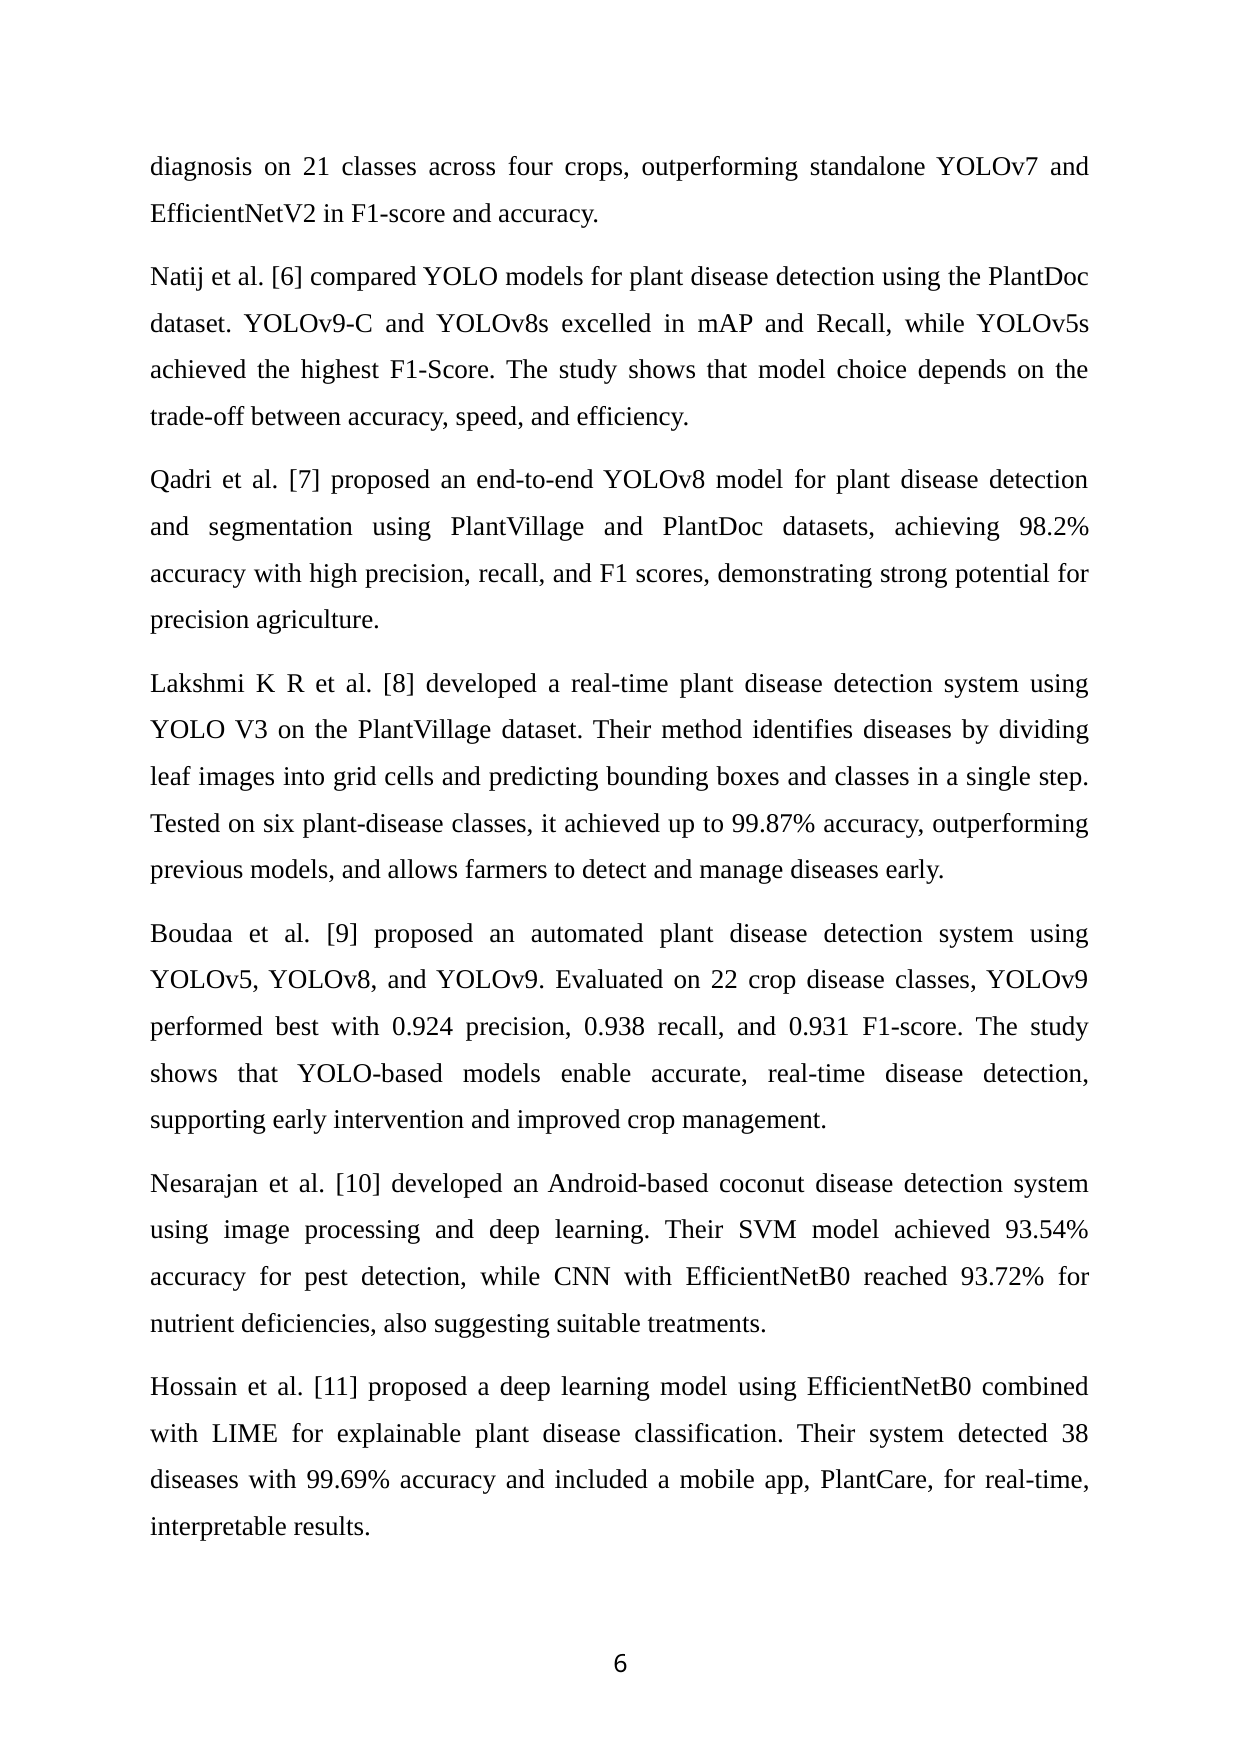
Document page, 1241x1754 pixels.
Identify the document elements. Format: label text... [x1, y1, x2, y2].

text Lakshmi K R et al. [8] developed a real-time plant disease detection system using YOLO V3 on the PlantVillage dataset. Their method identifies diseases by dividing leaf images into grid cells and predicting bounding boxes and classes in a single step. Tested on six plant-disease classes, it achieved up to 99.87% accuracy, outperforming previous models, and allows farmers to detect and manage diseases early. [150, 667, 1090, 884]
text Qadri et al. [7] proposed an end-to-end YOLOv8 model for plant disease detection and segmentation using PlantVillage and PlantDoc datasets, achieving 98.2% accuracy with high precision, recall, and F1 scores, demonstrating strong potential for precision agriculture. [150, 463, 1090, 634]
text Natij et al. [6] compared YOLO models for plant disease detection using the PlantDoc dataset. YOLOv9-C and YOLOv8s excelled in mAP and Recall, while YOLOv5s achieved the highest F1-Score. The study shows that model choice depends on the trade-off between accuracy, speed, and efficiency. [150, 260, 1090, 431]
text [150, 150, 1090, 228]
text Hossain et al. [11] proposed a deep learning model using EfficientNetB0 combined with LIME for explainable plant disease classification. Their system detected 38 diseases with 99.69% accuracy and included a mobile app, PlantCare, for real-time, interpretable results. [150, 1370, 1090, 1541]
text Boudaa et al. [9] proposed an automated plant disease detection system using YOLOv5, YOLOv8, and YOLOv9. Evaluated on 22 crop disease classes, YOLOv9 performed best with 0.924 precision, 0.938 recall, and 0.931 F1-score. The study shows that YOLO-based models enable accurate, real-time disease detection, supporting early intervention and improved crop management. [150, 917, 1090, 1134]
text Nesarajan et al. [10] developed an Android-based coconut disease detection system using image processing and deep learning. Their SVM model achieved 93.54% accuracy for pest detection, while CNN with EfficientNetB0 reached 93.72% for nutrient deficiencies, also suggesting suitable treatments. [150, 1167, 1090, 1338]
